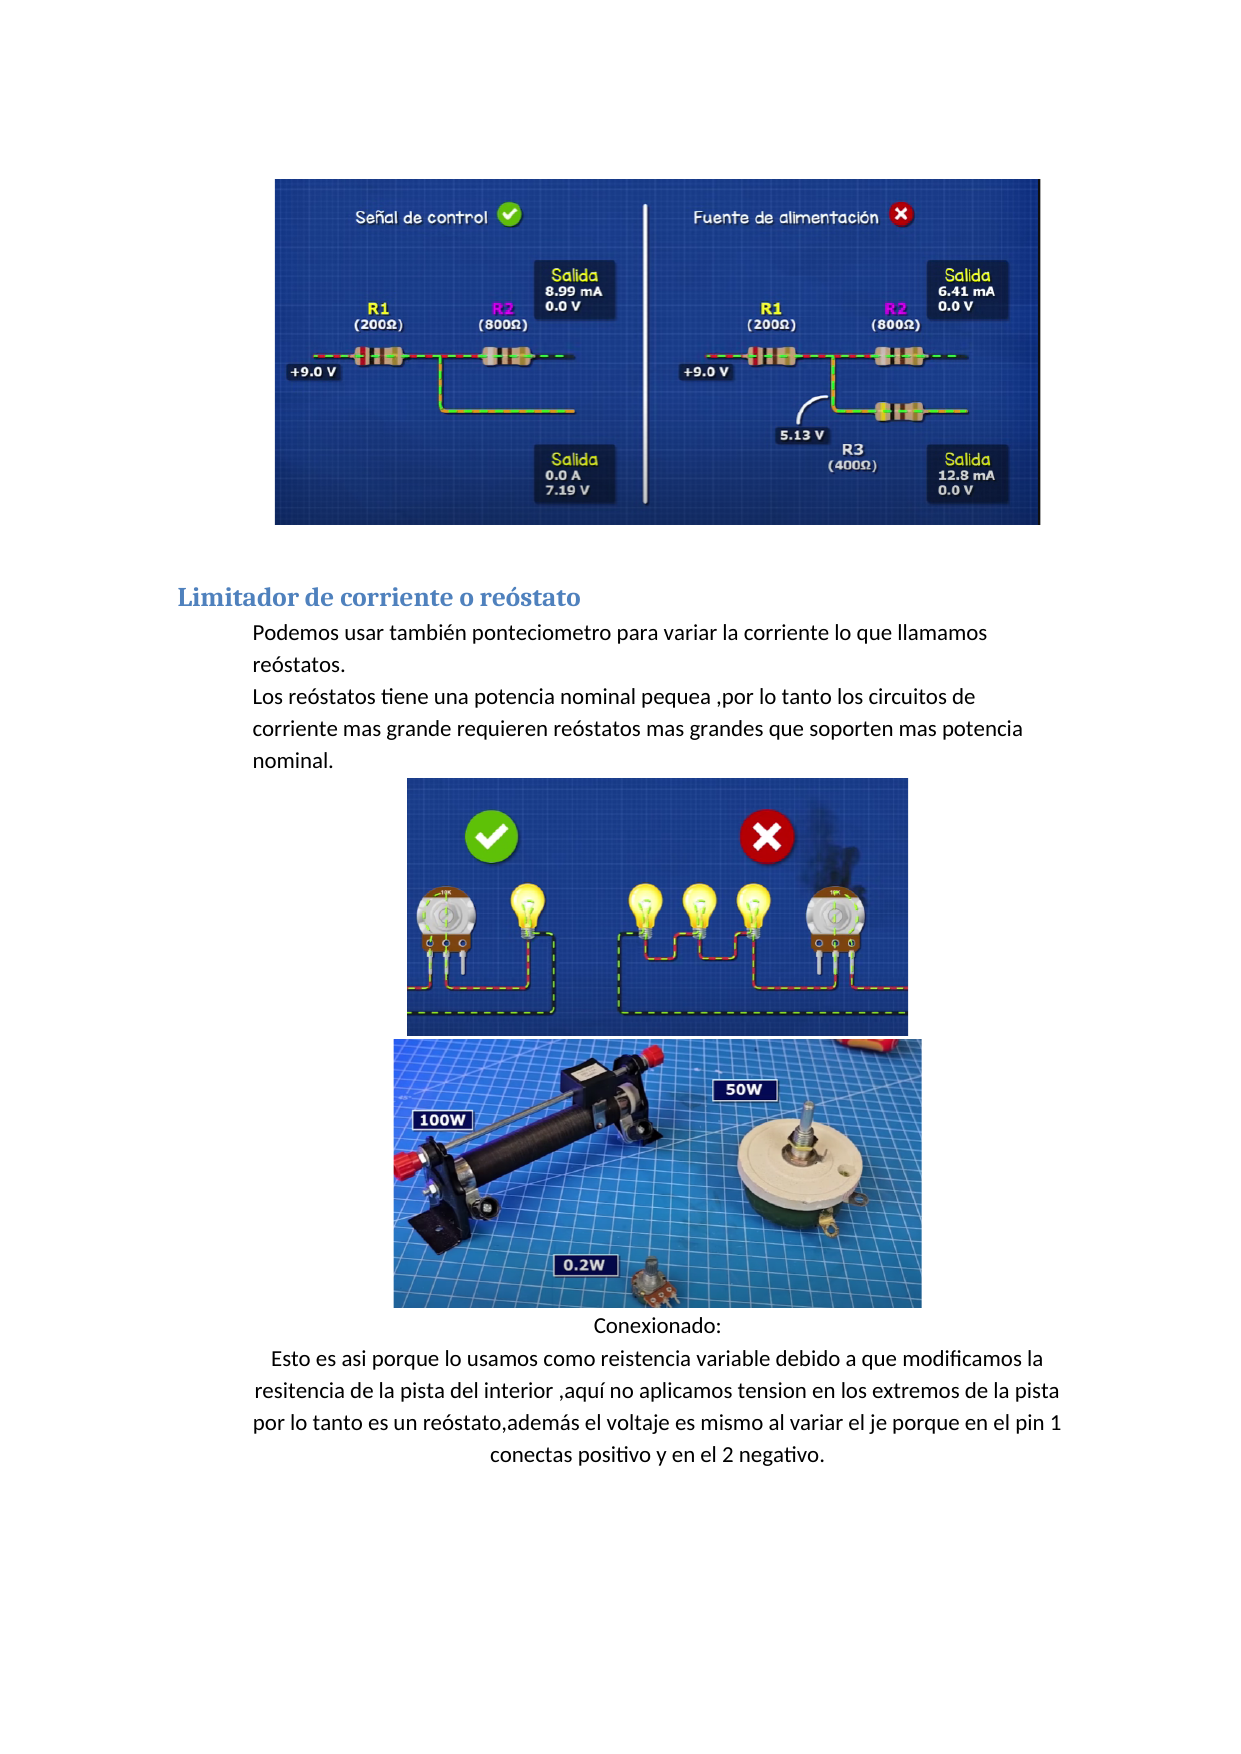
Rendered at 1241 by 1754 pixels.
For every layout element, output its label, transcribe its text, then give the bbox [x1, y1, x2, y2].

list Podemos usar también ponteciometro para variar la corriente lo que llamamos reóstatos. [252, 618, 1063, 678]
picture [274, 179, 1041, 525]
picture [407, 778, 909, 1036]
list Conexionado: [252, 1312, 1063, 1340]
subtitle Limitador de corriente o reóstato [177, 582, 1063, 613]
list Los reóstatos tiene una potencia nominal pequea ,por lo tanto los circuitos de corriente mas grande requieren reóstatos mas grandes que soporten mas potencia nominal. [252, 682, 1063, 774]
list Esto es asi porque lo usamos como reistencia variable debido a que modificamos la resitencia de la pista del interior ,aquí no aplicamos tension en los extremos de la pista por lo tanto es un reóstato,además el voltaje es mismo al variar el je porque en el pin 1 conectas positivo y en el 2 negativo. [252, 1344, 1063, 1468]
picture [393, 1039, 922, 1308]
